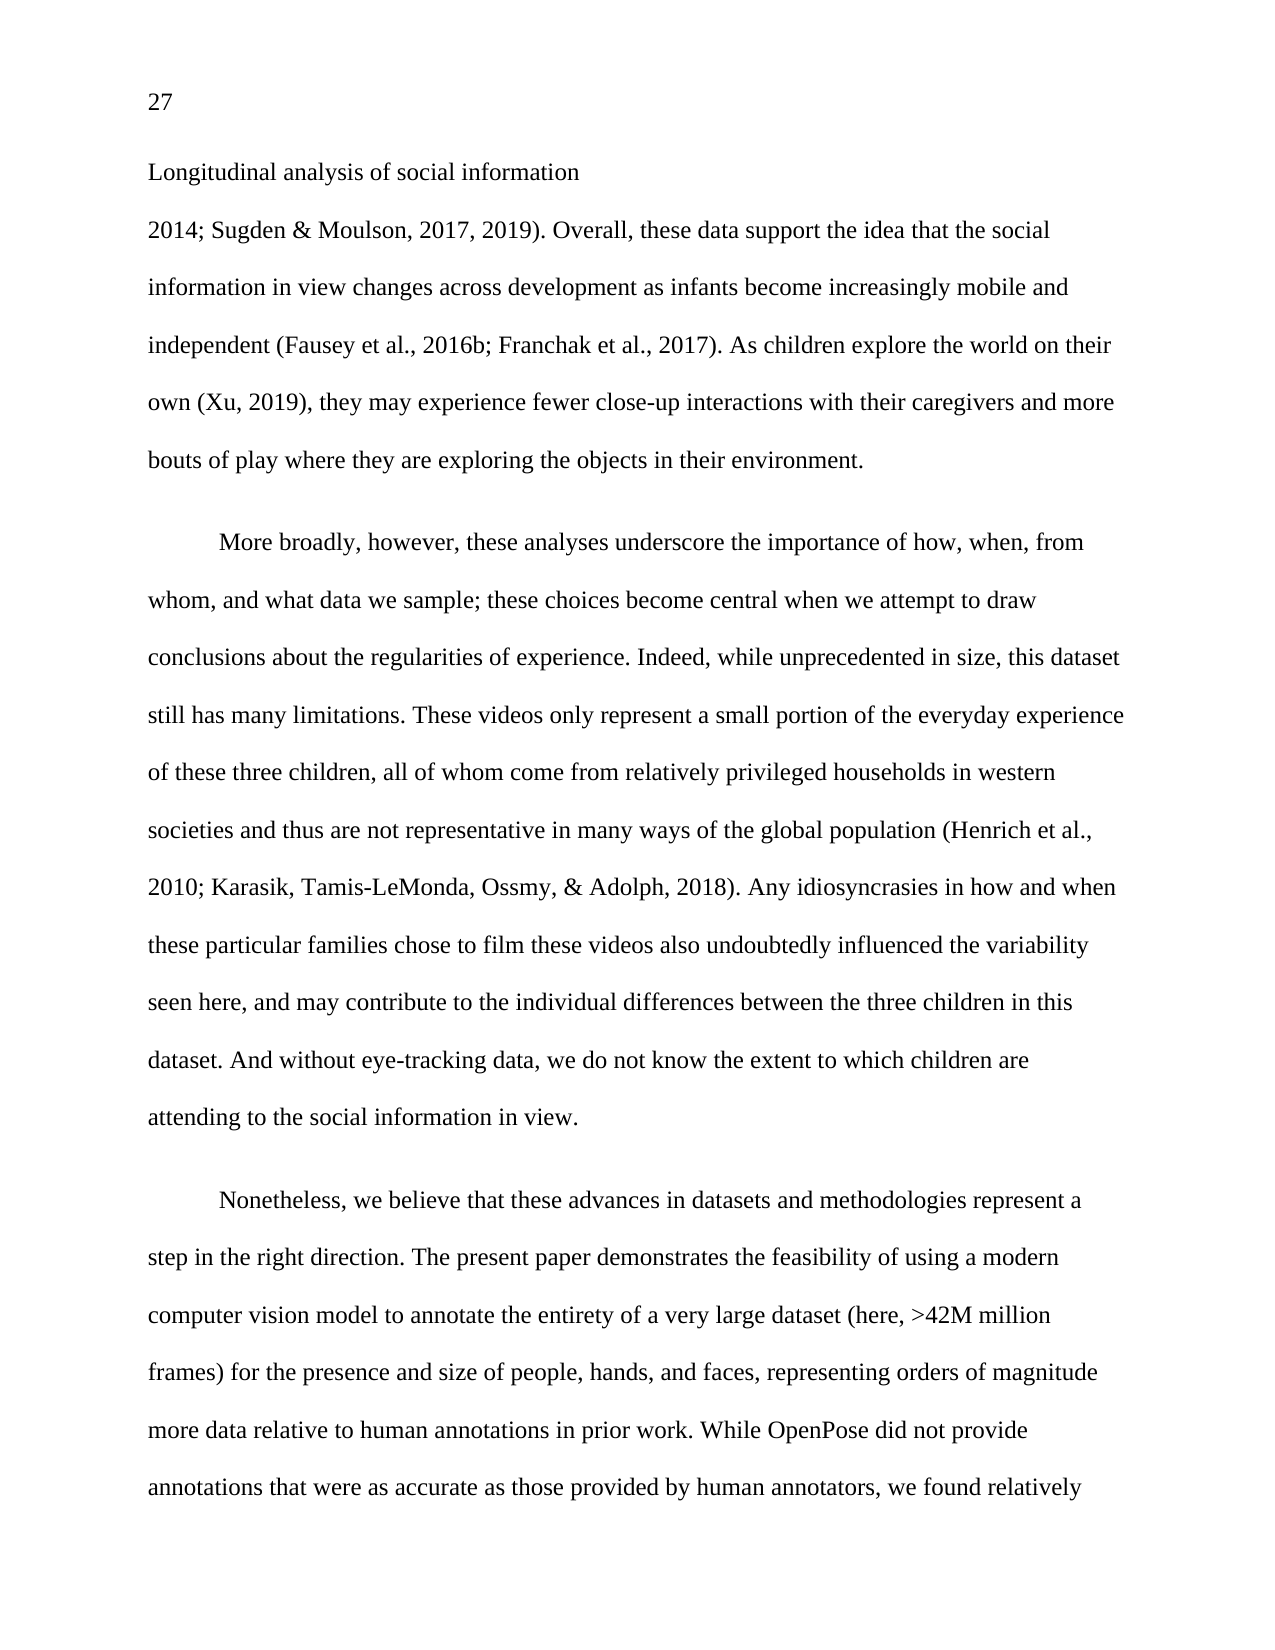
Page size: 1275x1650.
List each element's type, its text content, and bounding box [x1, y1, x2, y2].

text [148, 215, 1127, 474]
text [148, 1185, 1127, 1501]
text More broadly, however, these analyses underscore the importance of how, when, from whom, and what data we sample; these choices become central when we attempt to draw conclusions about the regularities of experience. Indeed, while unprecedented in size, this dataset still has many limitations. These videos only represent a small portion of the everyday experience of these three children, all of whom come from relatively privileged households in western societies and thus are not representative in many ways of the global population (Henrich et al., 2010; Karasik, Tamis-LeMonda, Ossmy, & Adolph, 2018). Any idiosyncrasies in how and when these particular families chose to film these videos also undoubtedly influenced the variability seen here, and may contribute to the individual differences between the three children in this dataset. And without eye-tracking data, we do not know the extent to which children are attending to the social information in view. [148, 527, 1127, 1131]
